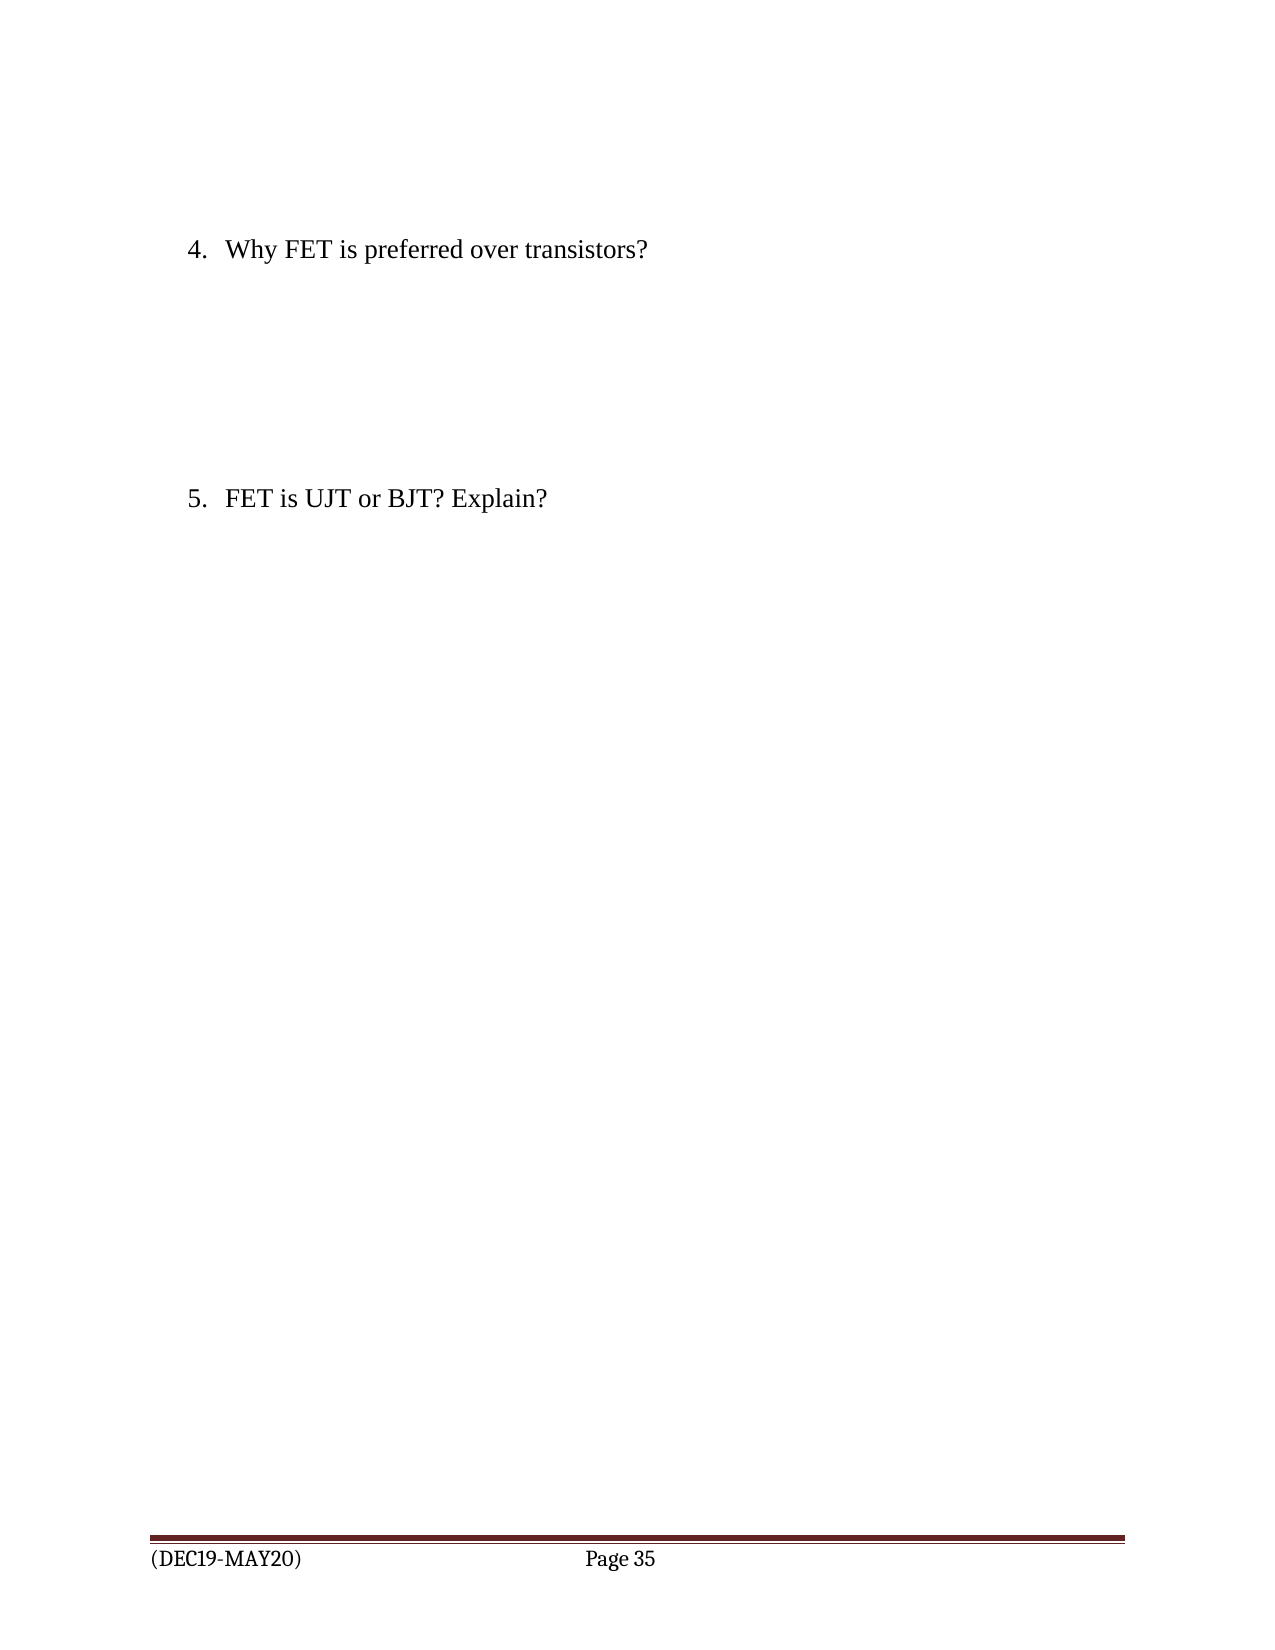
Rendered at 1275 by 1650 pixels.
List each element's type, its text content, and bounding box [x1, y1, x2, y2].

list Why FET is preferred over transistors? [187, 233, 1125, 264]
list FET is UJT or BJT? Explain? [187, 482, 1125, 513]
